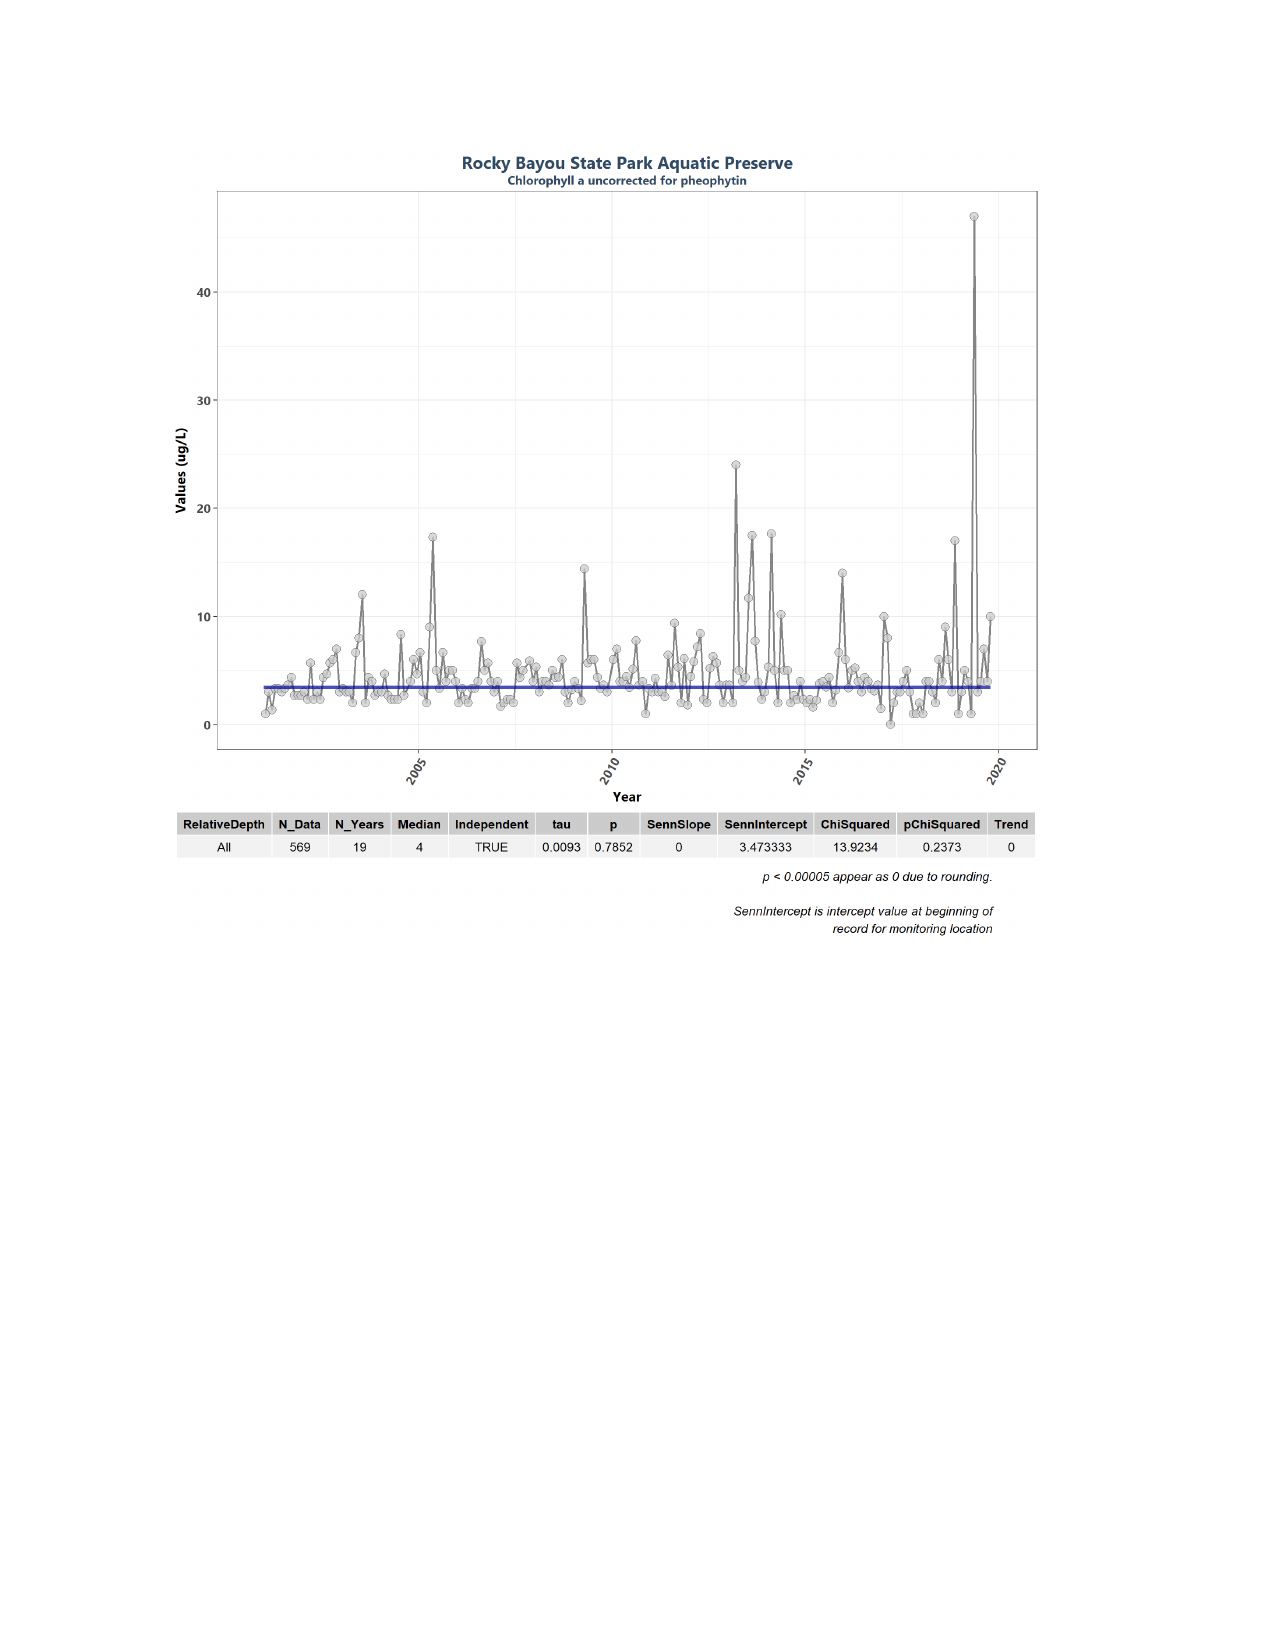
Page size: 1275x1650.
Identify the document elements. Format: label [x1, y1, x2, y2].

picture [168, 150, 1044, 938]
